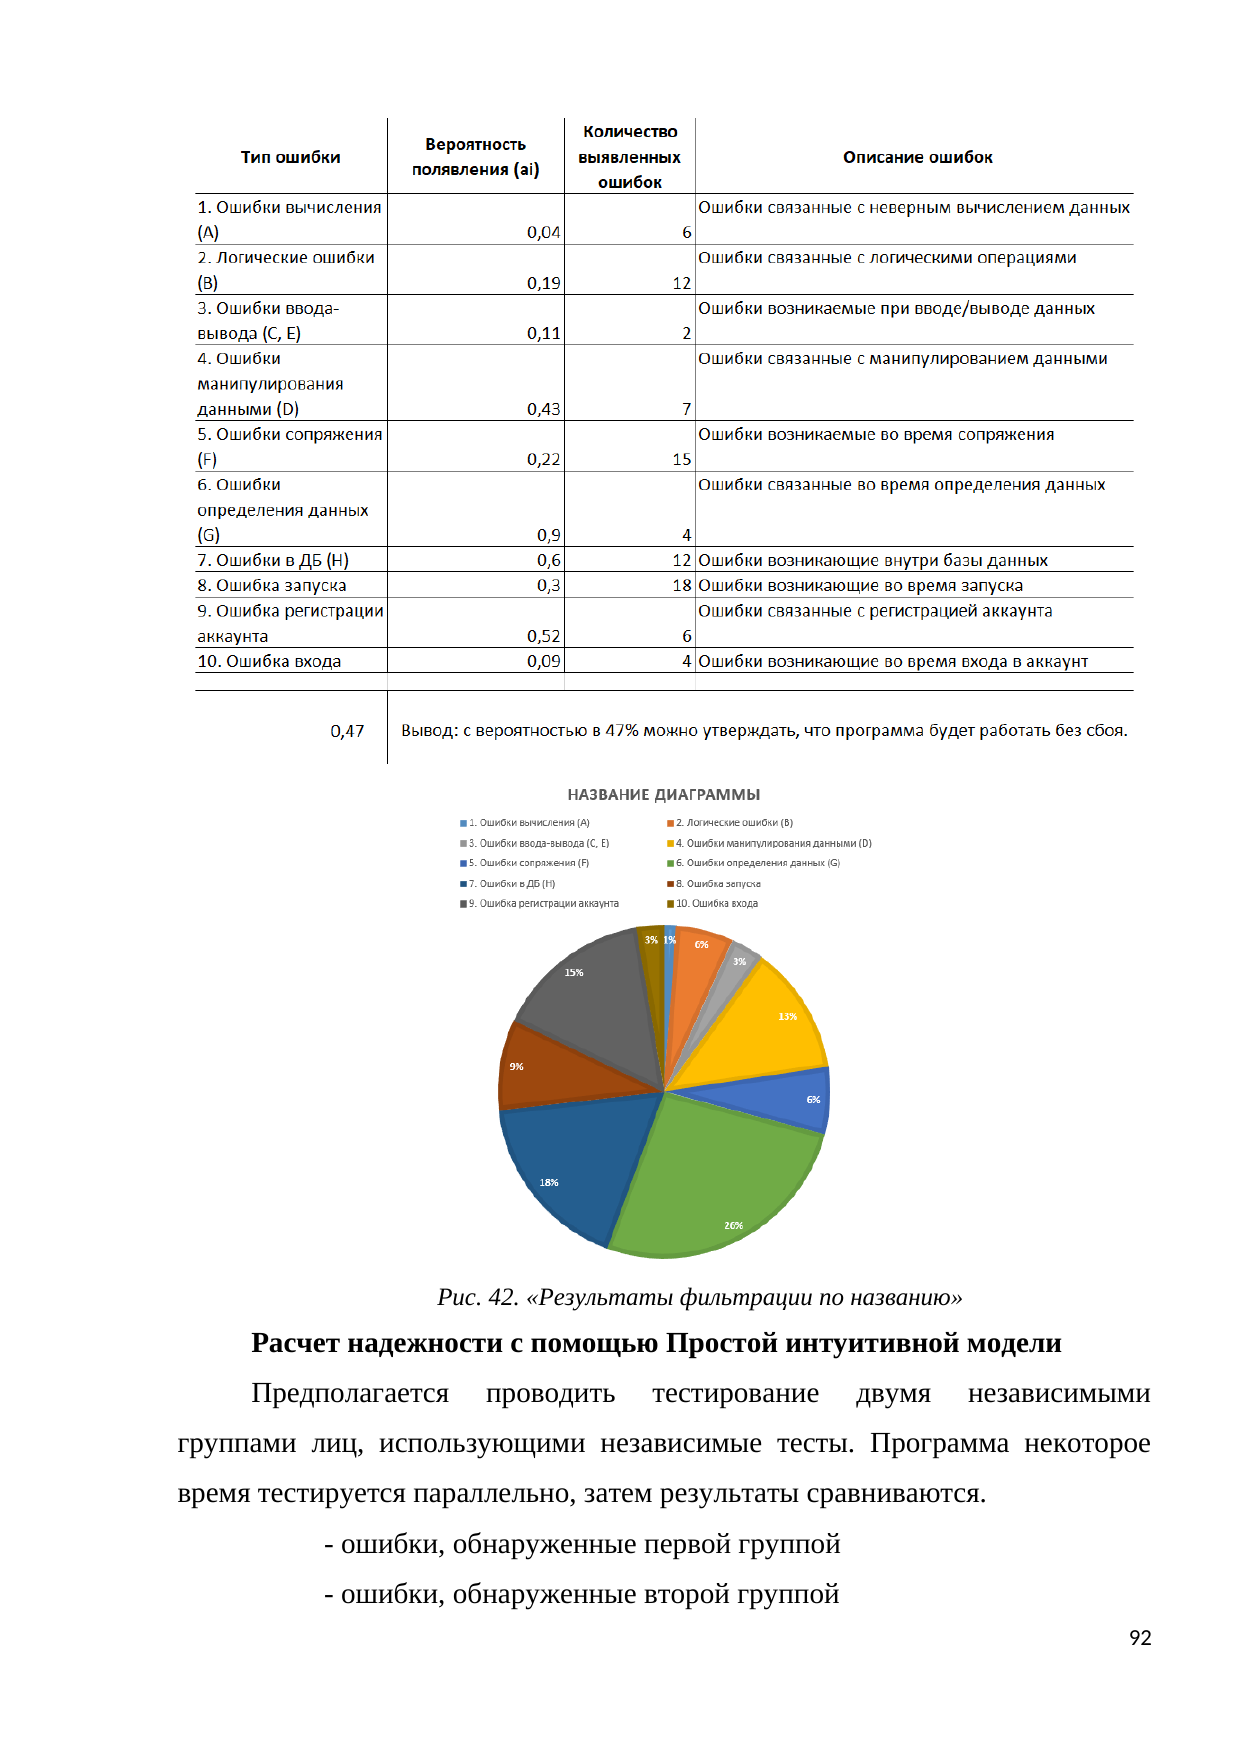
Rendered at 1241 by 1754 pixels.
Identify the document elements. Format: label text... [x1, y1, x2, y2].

text - ошибки, обнаруженные второй группой [177, 1576, 1152, 1610]
picture [195, 118, 1134, 764]
picture [351, 777, 978, 1268]
list Расчет надежности с помощью Простой интуитивной модели [251, 1325, 1152, 1358]
text - ошибки, обнаруженные первой группой [177, 1526, 1152, 1559]
text Рис. 42. «Результаты фильтрации по названию» [251, 1282, 1152, 1310]
text Предполагается проводить тестирование двумя независимыми группами лиц, использующими независимые тесты. Программа некоторое время тестируется параллельно, затем результаты сравниваются. [177, 1375, 1152, 1509]
